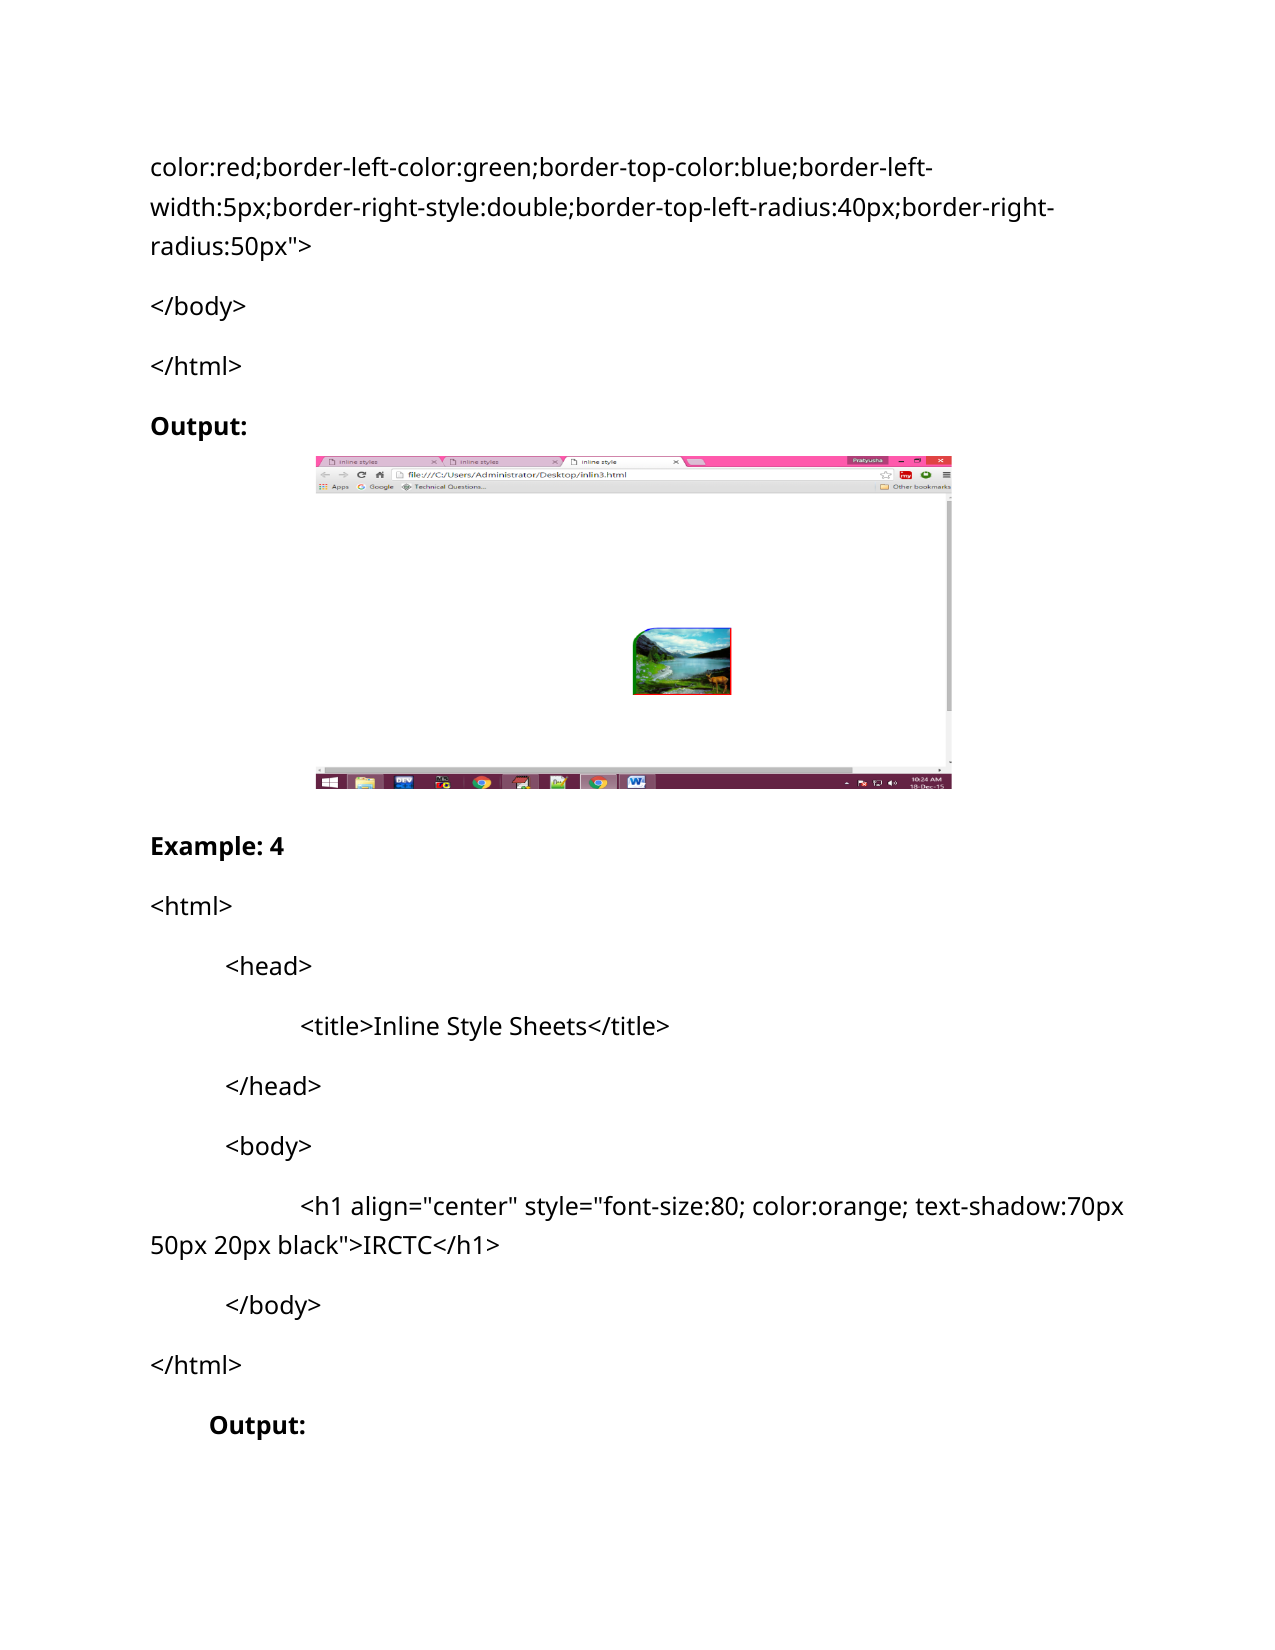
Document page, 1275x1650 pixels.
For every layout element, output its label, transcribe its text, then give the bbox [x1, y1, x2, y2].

text <html> [150, 888, 1125, 922]
text <h1 align="center" style="font-size:80; color:orange; text-shadow:70px 50px 20px black">IRCTC</h1> [150, 1188, 1125, 1262]
text <title>Inline Style Sheets</title> [150, 1008, 1125, 1042]
text Example: 4 [150, 828, 1125, 862]
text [150, 150, 1125, 262]
text </html> [150, 348, 1125, 382]
text </body> [150, 288, 1125, 322]
text Output: [150, 408, 1125, 442]
text </html> [150, 1347, 1125, 1382]
text </body> [150, 1287, 1125, 1322]
text </head> [150, 1068, 1125, 1102]
text <body> [150, 1128, 1125, 1162]
picture [314, 456, 952, 788]
text <head> [150, 948, 1125, 982]
text Output: [150, 1407, 1125, 1442]
